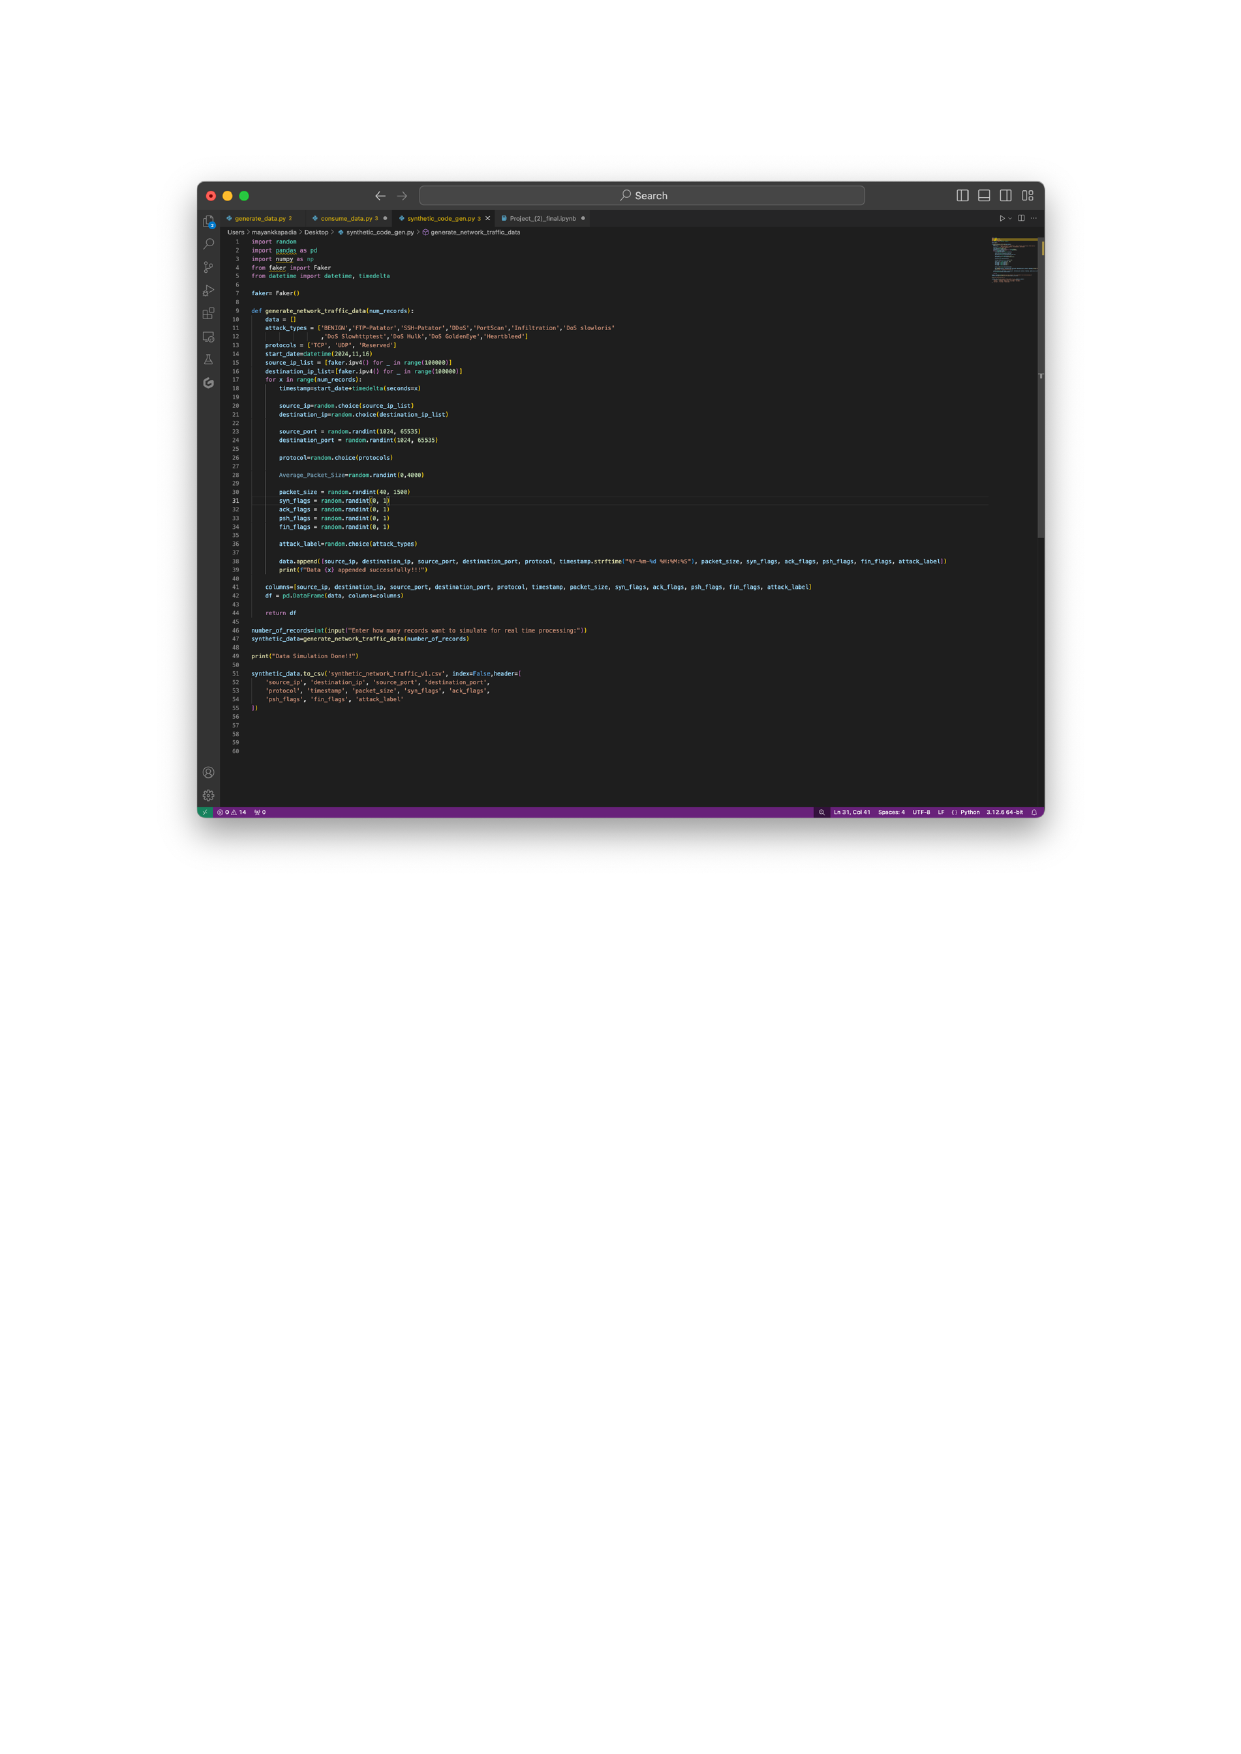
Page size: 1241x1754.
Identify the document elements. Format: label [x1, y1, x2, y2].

picture [150, 150, 1091, 879]
